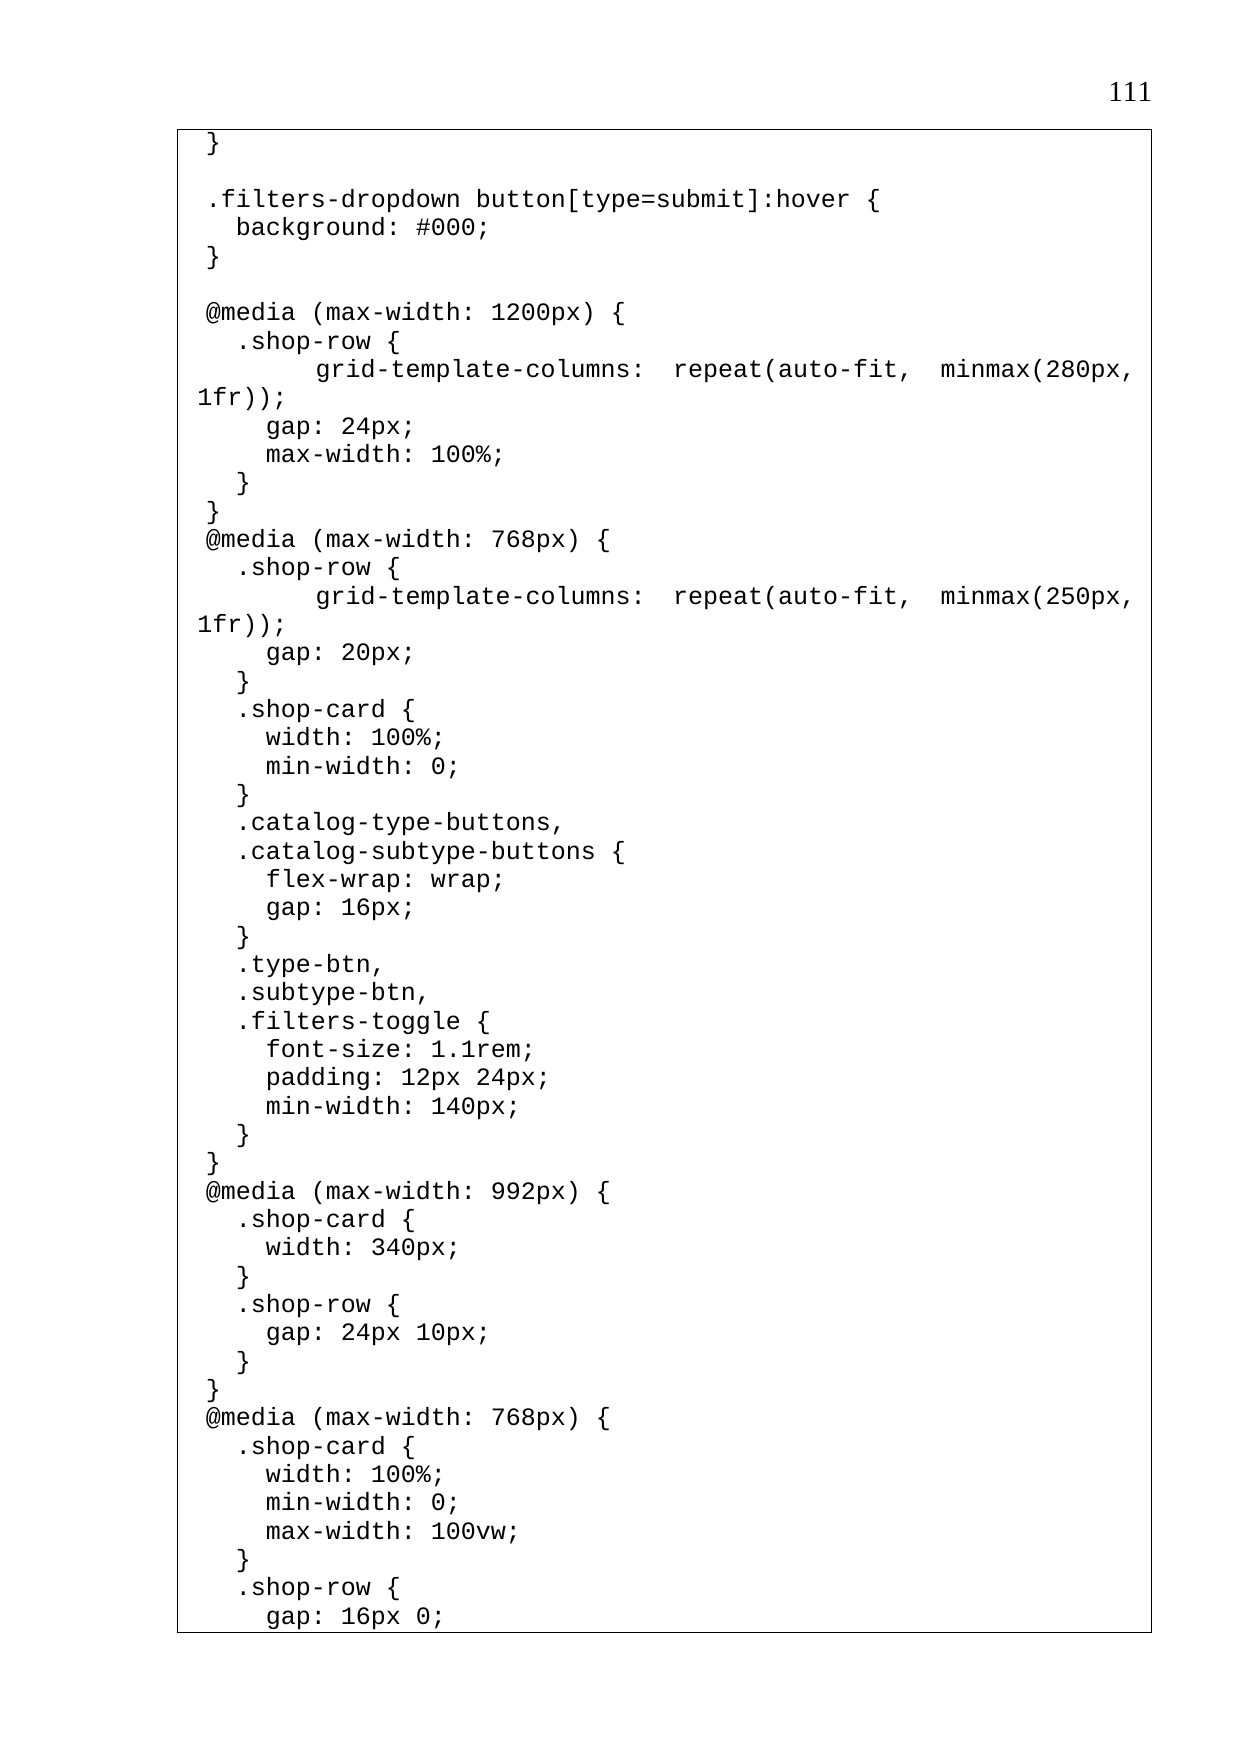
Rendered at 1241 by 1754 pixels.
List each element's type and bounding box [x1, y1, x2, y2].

table_header [178, 130, 1151, 1632]
